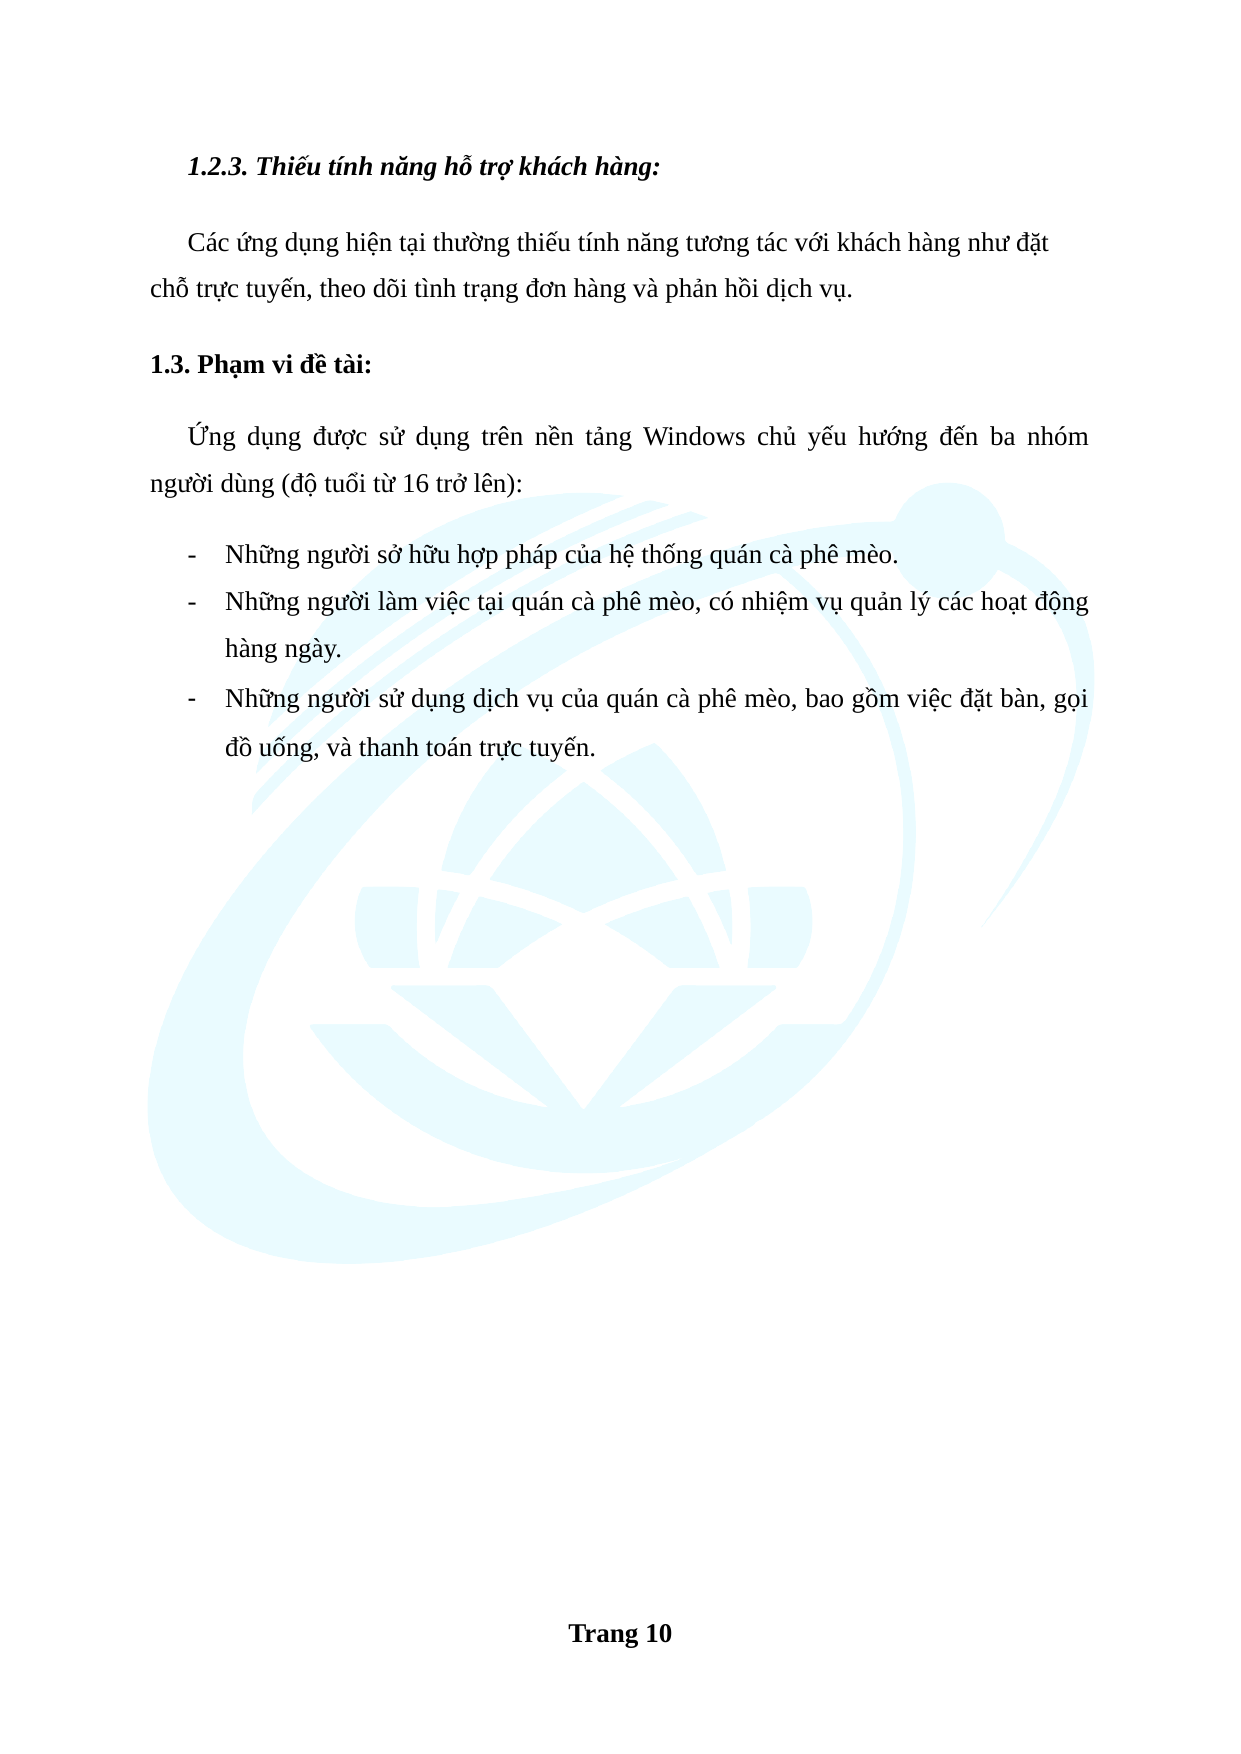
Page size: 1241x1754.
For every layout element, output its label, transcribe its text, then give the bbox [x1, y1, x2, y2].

text Ứng dụng được sử dụng trên nền tảng Windows chủ yếu hướng đến ba nhóm người dùng (độ tuổi từ 16 trở lên): [150, 420, 1090, 498]
list Những người sử dụng dịch vụ của quán cà phê mèo, bao gồm việc đặt bàn, gọi đồ uống, và thanh toán trực tuyến. [187, 678, 1090, 762]
subtitle 1.3. Phạm vi đề tài: [150, 348, 1090, 379]
subtitle 1.2.3. Thiếu tính năng hỗ trợ khách hàng: [150, 150, 1090, 181]
list Những người làm việc tại quán cà phê mèo, có nhiệm vụ quản lý các hoạt động hàng ngày. [187, 585, 1090, 663]
text Các ứng dụng hiện tại thường thiếu tính năng tương tác với khách hàng như đặt chỗ trực tuyến, theo dõi tình trạng đơn hàng và phản hồi dịch vụ. [150, 226, 1090, 304]
list Những người sở hữu hợp pháp của hệ thống quán cà phê mèo. [187, 538, 1090, 569]
